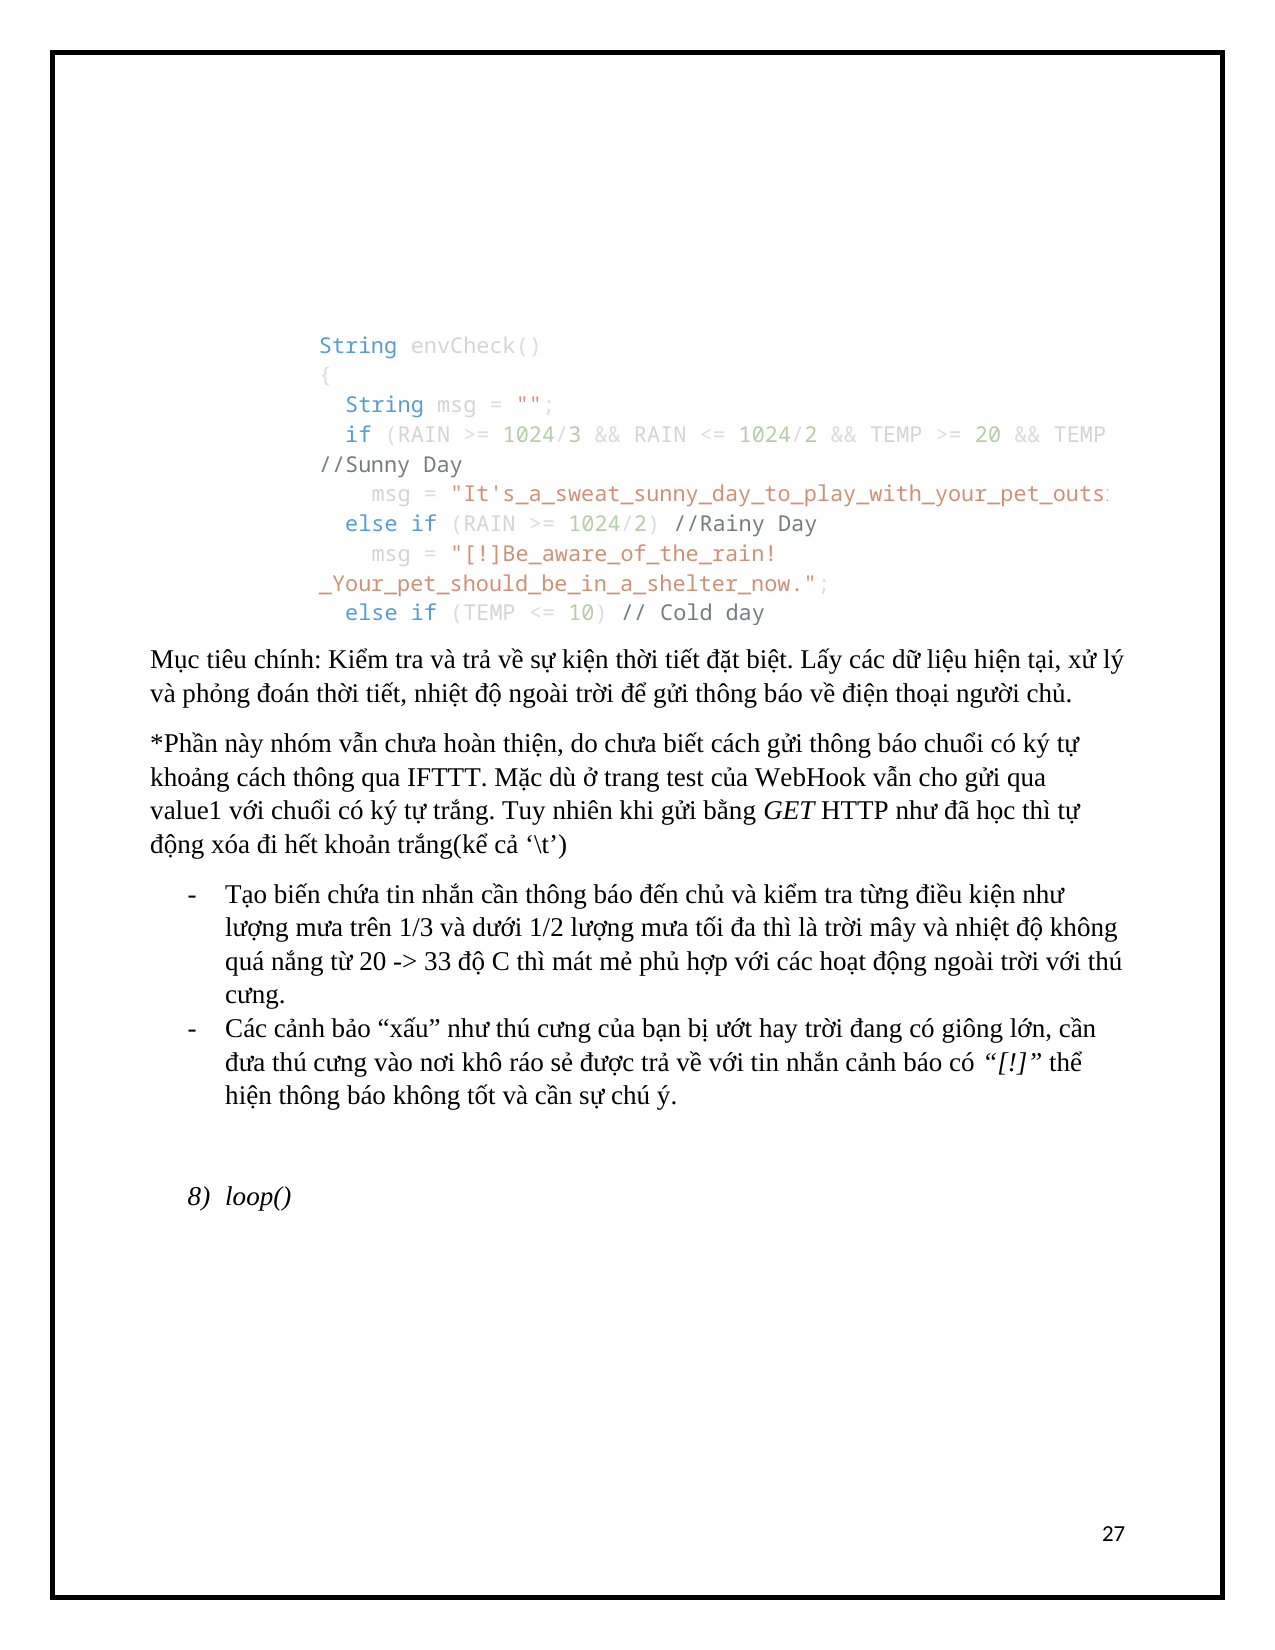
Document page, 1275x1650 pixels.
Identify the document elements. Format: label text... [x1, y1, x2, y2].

list Tạo biến chứa tin nhắn cần thông báo đến chủ và kiểm tra từng điều kiện như lượng mưa trên 1/3 và dưới 1/2 lượng mưa tối đa thì là trời mây và nhiệt độ không quá nắng từ 20 -> 33 độ C thì mát mẻ phủ hợp với các hoạt động ngoài trời với thú cưng. [187, 878, 1125, 1010]
text Mục tiêu chính: Kiểm tra và trả về sự kiện thời tiết đặt biệt. Lấy các dữ liệu hiện tại, xử lý và phỏng đoán thời tiết, nhiệt độ ngoài trời để gửi thông báo về điện thoại người chủ. [150, 643, 1125, 708]
text *Phần này nhóm vẫn chưa hoàn thiện, do chưa biết cách gửi thông báo chuổi có ký tự khoảng cách thông qua IFTTT. Mặc dù ở trang test của WebHook vẫn cho gửi qua value1 với chuổi có ký tự trắng. Tuy nhiên khi gửi bằng GET HTTP như đã học thì tự động xóa đi hết khoản trắng(kể cả ‘\t’) [150, 727, 1125, 859]
list Các cảnh bảo “xấu” như thú cưng của bạn bị ướt hay trời đang có giông lớn, cần đưa thú cưng vào nơi khô ráo sẻ được trả về với tin nhắn cảnh báo có “[!]” thể hiện thông báo không tốt và cần sự chú ý. [187, 1012, 1125, 1110]
list loop() [187, 1180, 1125, 1211]
